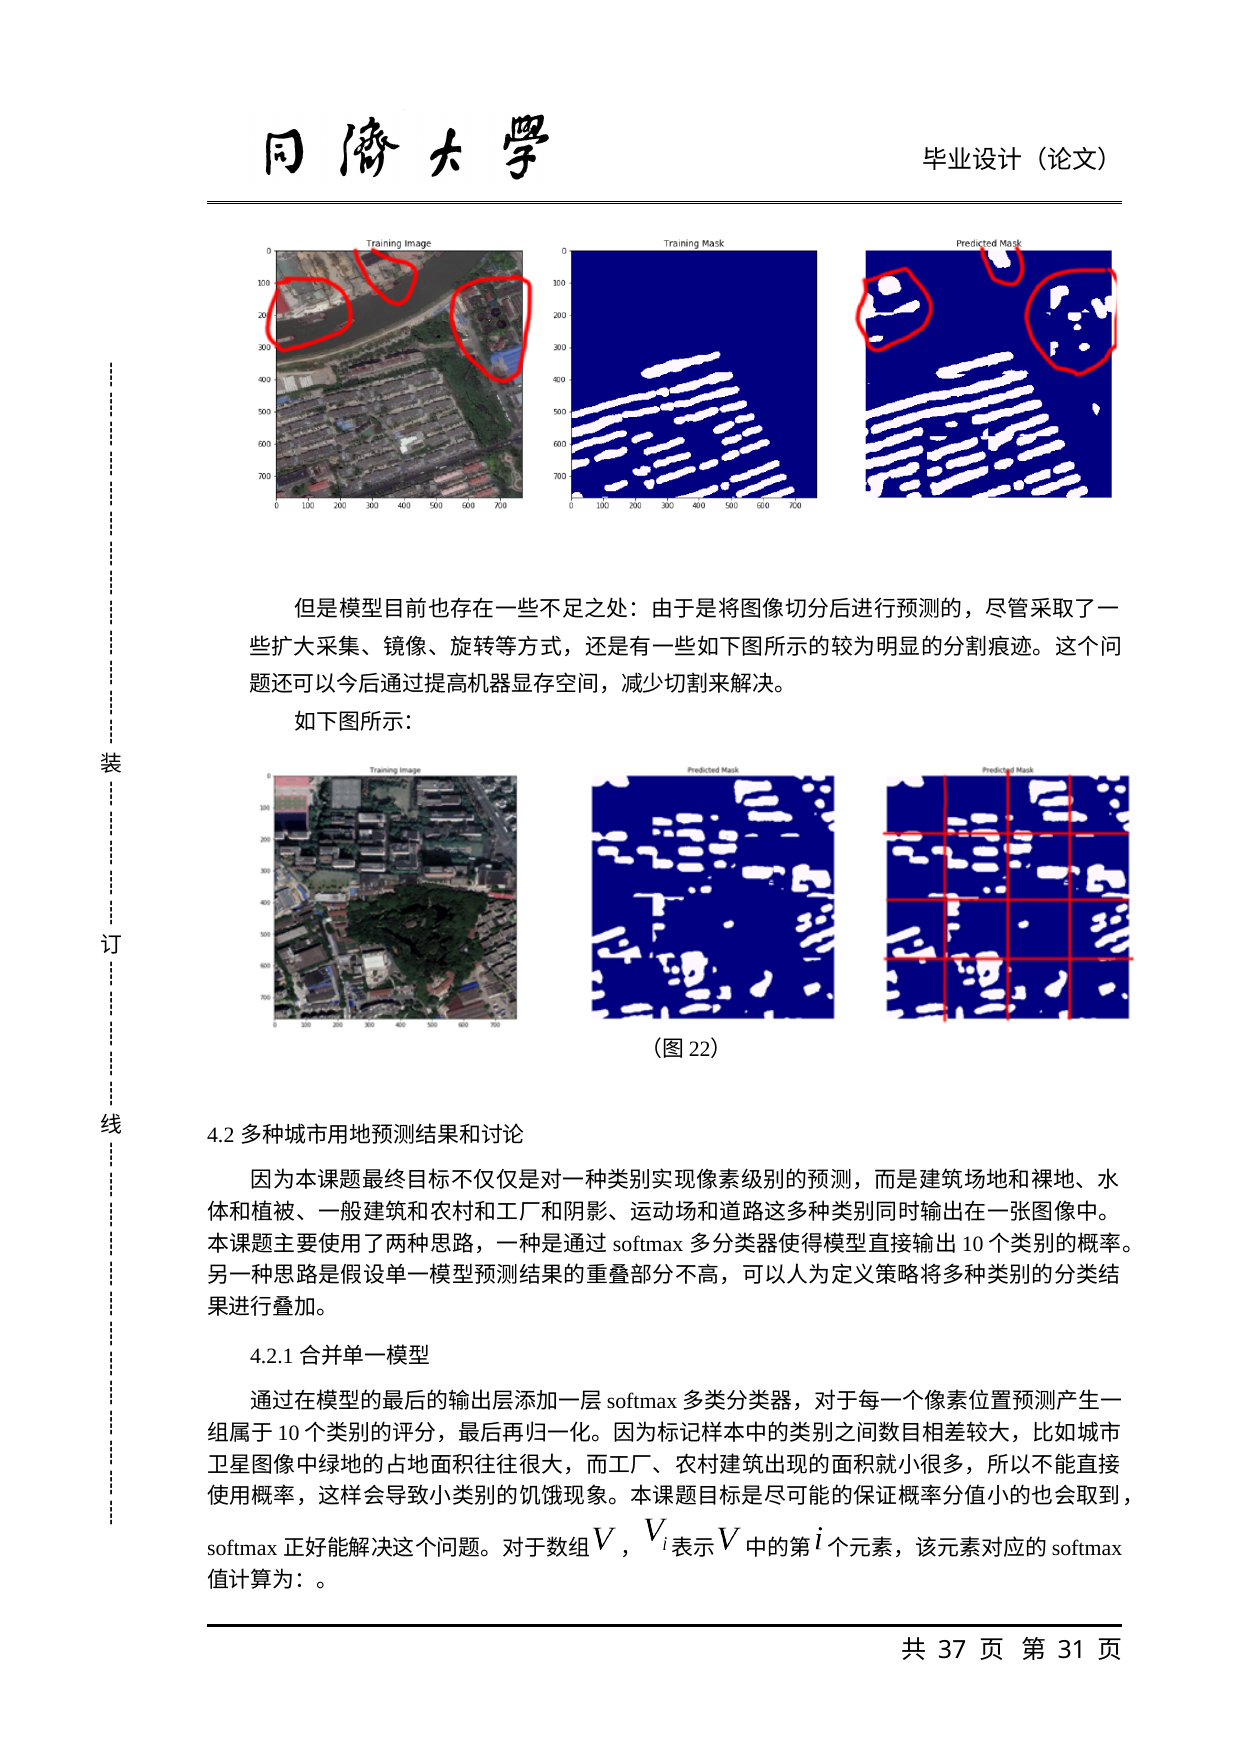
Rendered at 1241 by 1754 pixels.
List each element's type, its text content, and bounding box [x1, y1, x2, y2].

text （图22） [207, 1031, 1122, 1062]
picture [244, 106, 567, 185]
text 因为本课题最终目标不仅仅是对一种类别实现像素级别的预测，而是建筑场地和裸地、水体和植被、一般建筑和农村和工厂和阴影、运动场和道路这多种类别同时输出在一张图像中。本课题主要使用了两种思路，一种是通过softmax 多分类器使得模型直接输出10个类别的概率。另一种思路是假设单一模型预测结果的重叠部分不高，可以人为定义策略将多种类别的分类结果进行叠加。 [207, 1162, 1122, 1321]
subtitle 4.2 多种城市用地预测结果和讨论 [207, 1112, 1122, 1150]
text 通过在模型的最后的输出层添加一层softmax 多类分类器，对于每一个像素位置预测产生一组属于10个类别的评分，最后再归一化。因为标记样本中的类别之间数目相差较大，比如城市卫星图像中绿地的占地面积往往很大，而工厂、农村建筑出现的面积就小很多，所以不能直接使用概率，这样会导致小类别的饥饿现象。本课题目标是尽可能的保证概率分值小的也会取到，softmax 正好能解决这个问题。对于数组，表示中的第个元素，该元素对应的softmax 值计算为：。 [207, 1383, 1122, 1594]
text 但是模型目前也存在一些不足之处：由于是将图像切分后进行预测的，尽管采取了一些扩大采集、镜像、旋转等方式，还是有一些如下图所示的较为明显的分割痕迹。这个问题还可以今后通过提高机器显存空间，减少切割来解决。 [249, 587, 1122, 699]
subtitle 4.2.1 合并单一模型 [207, 1333, 1122, 1371]
picture [249, 762, 1153, 1031]
text 如下图所示： [249, 699, 1122, 737]
picture [255, 227, 1117, 512]
